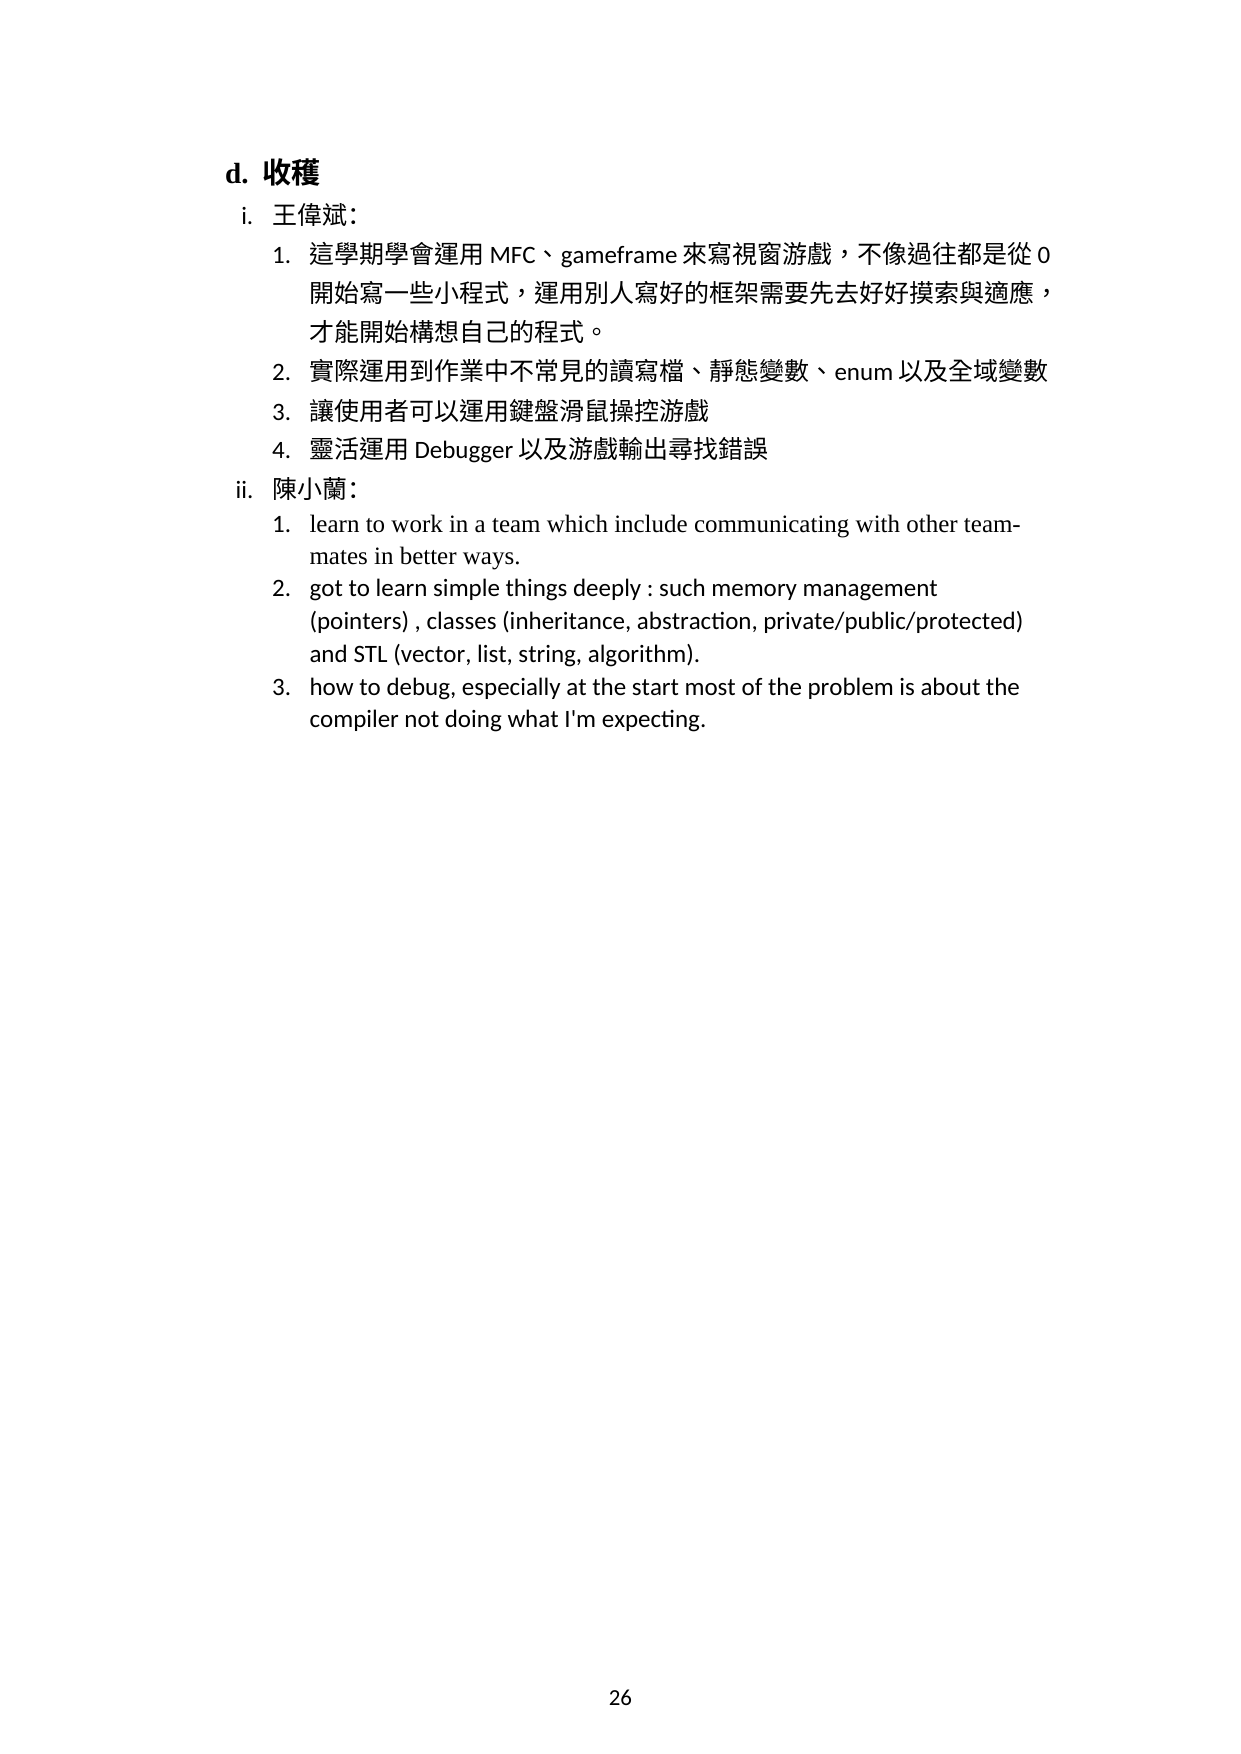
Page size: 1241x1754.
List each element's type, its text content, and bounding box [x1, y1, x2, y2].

list 靈活運用Debugger以及游戲輸出尋找錯誤 [272, 430, 1053, 466]
list 王偉斌： [253, 196, 1053, 232]
list got to learn simple things deeply : such memory management (pointers) , classes (inheritance, abstraction, private/public/protected) and STL (vector, list, string, algorithm). [272, 572, 1053, 668]
list 陳小蘭： [253, 469, 1053, 505]
text 收穫 [225, 150, 1053, 192]
list 這學期學會運用MFC、gameframe來寫視窗游戲，不像過往都是從0開始寫一些小程式，運用別人寫好的框架需要先去好好摸索與適應，才能開始構想自己的程式。 [272, 235, 1053, 349]
list learn to work in a team which include communicating with other team-mates in better ways. [272, 508, 1053, 570]
list 讓使用者可以運用鍵盤滑鼠操控游戲 [272, 391, 1053, 427]
list 實際運用到作業中不常見的讀寫檔、靜態變數、enum以及全域變數 [272, 352, 1053, 388]
list how to debug, especially at the start most of the problem is about the compiler not doing what I'm expecting. [272, 671, 1053, 734]
